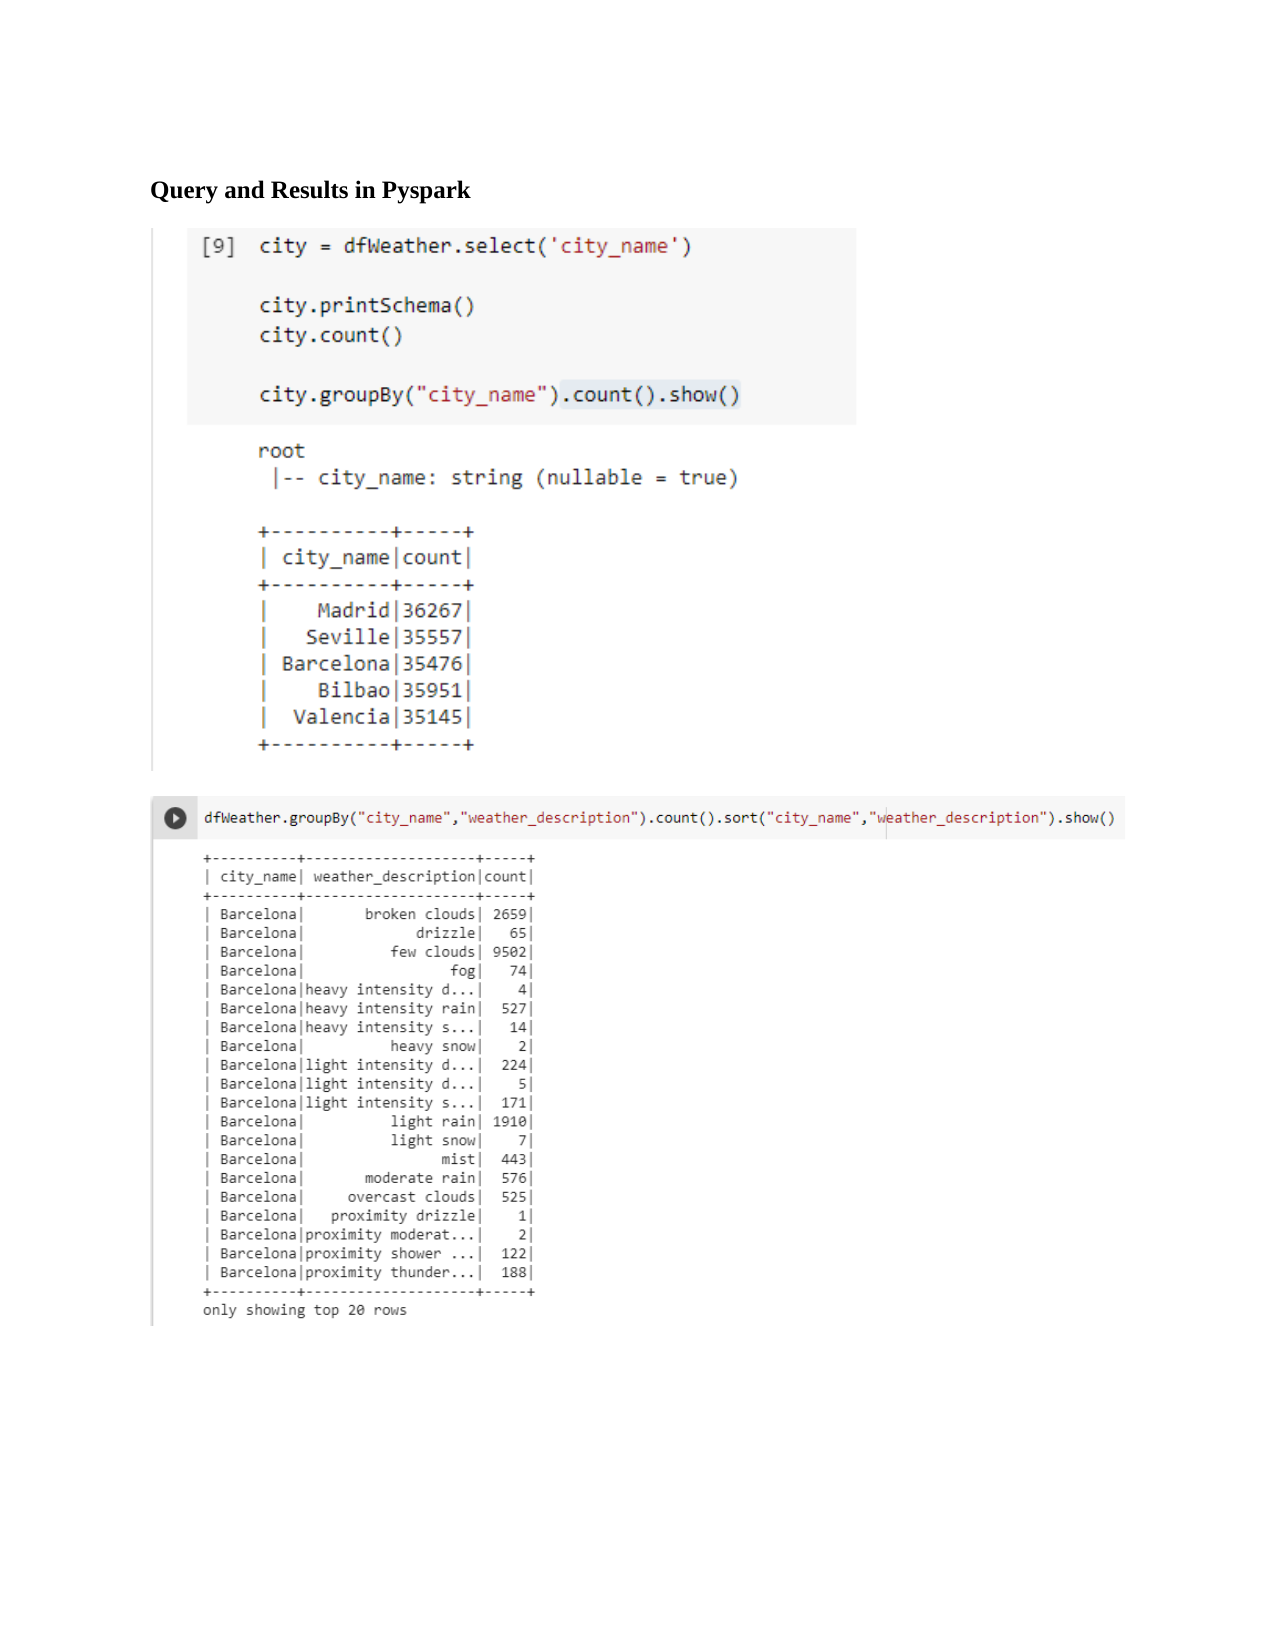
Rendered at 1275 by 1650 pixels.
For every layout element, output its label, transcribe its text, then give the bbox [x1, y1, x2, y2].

picture [150, 228, 857, 771]
text Query and Results in Pyspark [150, 175, 1125, 204]
picture [150, 796, 1125, 1326]
